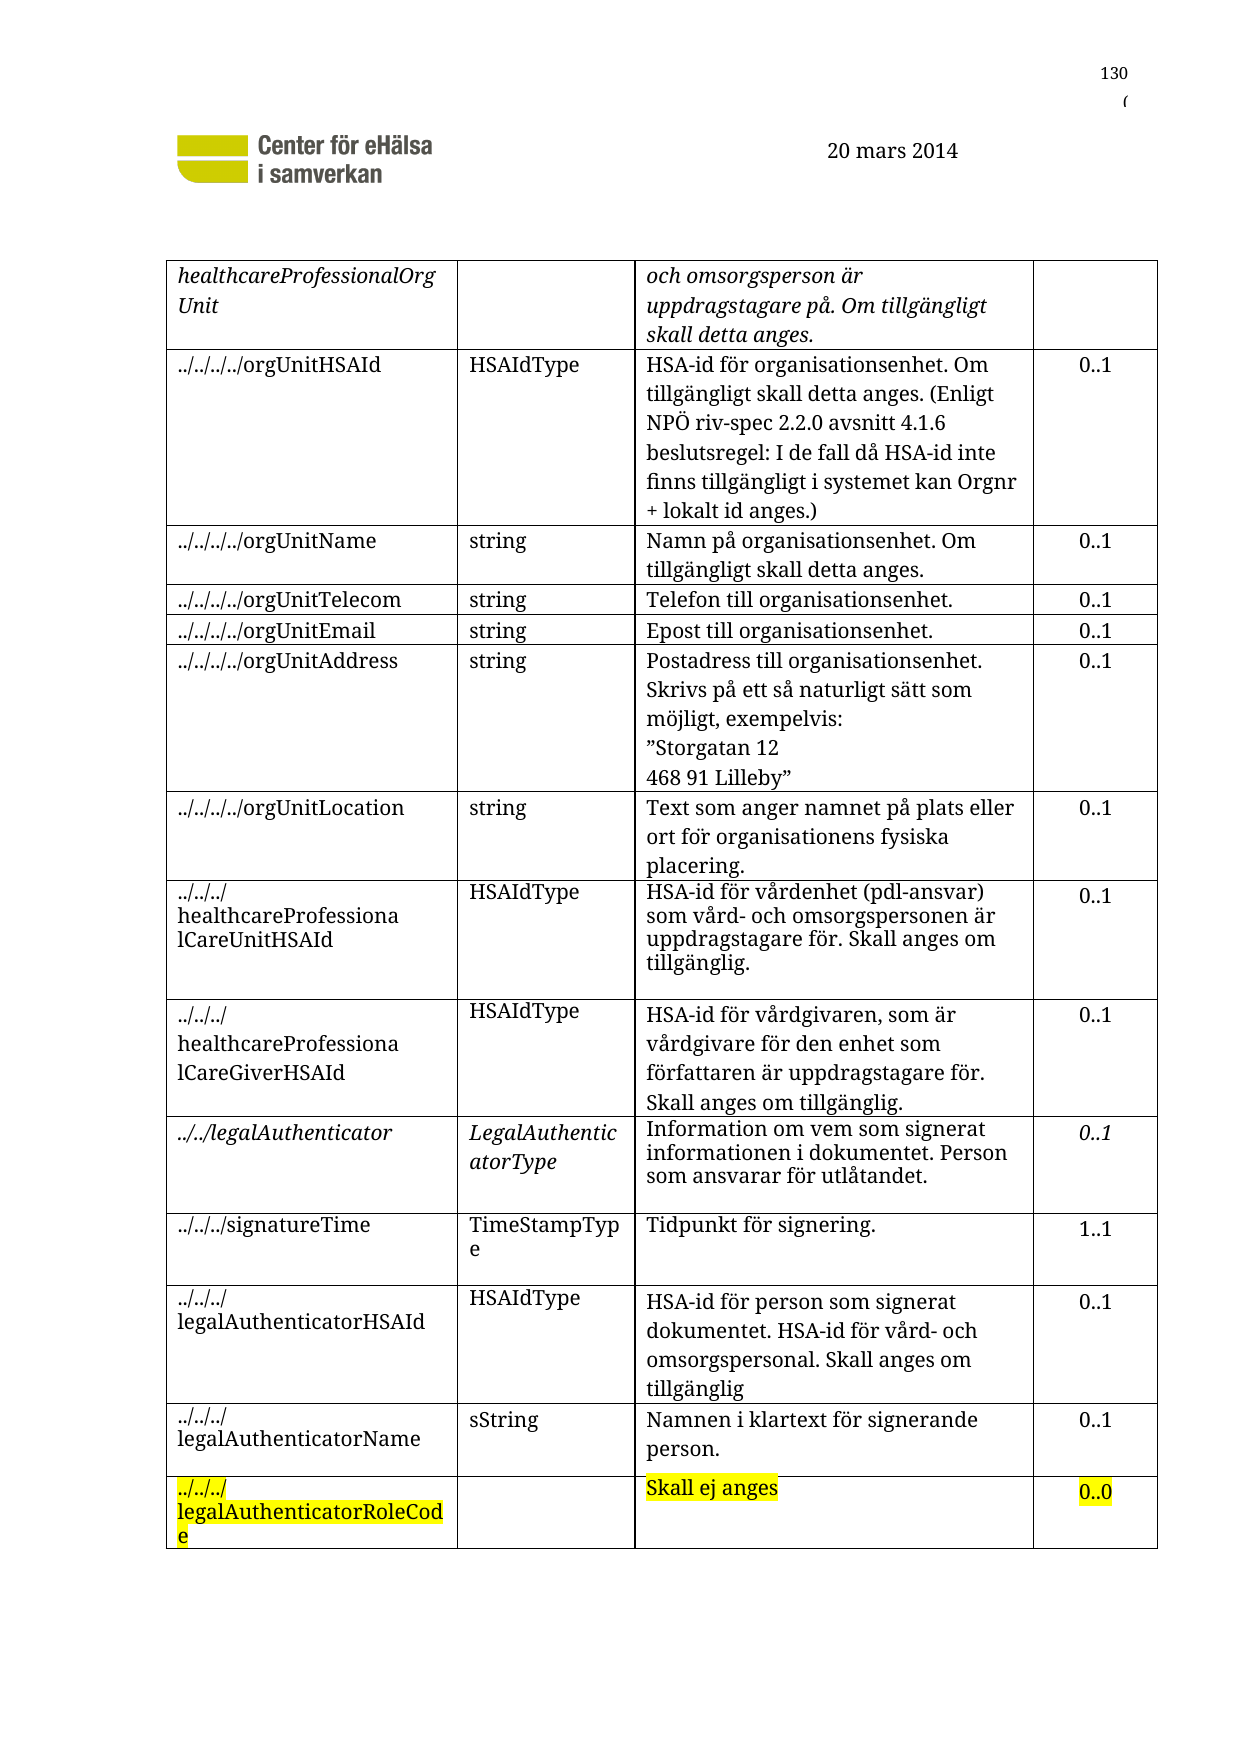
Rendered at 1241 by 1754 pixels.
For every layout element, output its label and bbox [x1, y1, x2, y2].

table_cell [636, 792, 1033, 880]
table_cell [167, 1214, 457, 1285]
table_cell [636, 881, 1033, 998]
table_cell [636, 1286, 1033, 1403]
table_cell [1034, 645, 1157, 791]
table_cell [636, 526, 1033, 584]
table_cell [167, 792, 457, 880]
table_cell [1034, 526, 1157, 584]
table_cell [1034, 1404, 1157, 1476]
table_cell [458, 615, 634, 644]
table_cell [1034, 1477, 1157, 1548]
picture [177, 135, 432, 183]
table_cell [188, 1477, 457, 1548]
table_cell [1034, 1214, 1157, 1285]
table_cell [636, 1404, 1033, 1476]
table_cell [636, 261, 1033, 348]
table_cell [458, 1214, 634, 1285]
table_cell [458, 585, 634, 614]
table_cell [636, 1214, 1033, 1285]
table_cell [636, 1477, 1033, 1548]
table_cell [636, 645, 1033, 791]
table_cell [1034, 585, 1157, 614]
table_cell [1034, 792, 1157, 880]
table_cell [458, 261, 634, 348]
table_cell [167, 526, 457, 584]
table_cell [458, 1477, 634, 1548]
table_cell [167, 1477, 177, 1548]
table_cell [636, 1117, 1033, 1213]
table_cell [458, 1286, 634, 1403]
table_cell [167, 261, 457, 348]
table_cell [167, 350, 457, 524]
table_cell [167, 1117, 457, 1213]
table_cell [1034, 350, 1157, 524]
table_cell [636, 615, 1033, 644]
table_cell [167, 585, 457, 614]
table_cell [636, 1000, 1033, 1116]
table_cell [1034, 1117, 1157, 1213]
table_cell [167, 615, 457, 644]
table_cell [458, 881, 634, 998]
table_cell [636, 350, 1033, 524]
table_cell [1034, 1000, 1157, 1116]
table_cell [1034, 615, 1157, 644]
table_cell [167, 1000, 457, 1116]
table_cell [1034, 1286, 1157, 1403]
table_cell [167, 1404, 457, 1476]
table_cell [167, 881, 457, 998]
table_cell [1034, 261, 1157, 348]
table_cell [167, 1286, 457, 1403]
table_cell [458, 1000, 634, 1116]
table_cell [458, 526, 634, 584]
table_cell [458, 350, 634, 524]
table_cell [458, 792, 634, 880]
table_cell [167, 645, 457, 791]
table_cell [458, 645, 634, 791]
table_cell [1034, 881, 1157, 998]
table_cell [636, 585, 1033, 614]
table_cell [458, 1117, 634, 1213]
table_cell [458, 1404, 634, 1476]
